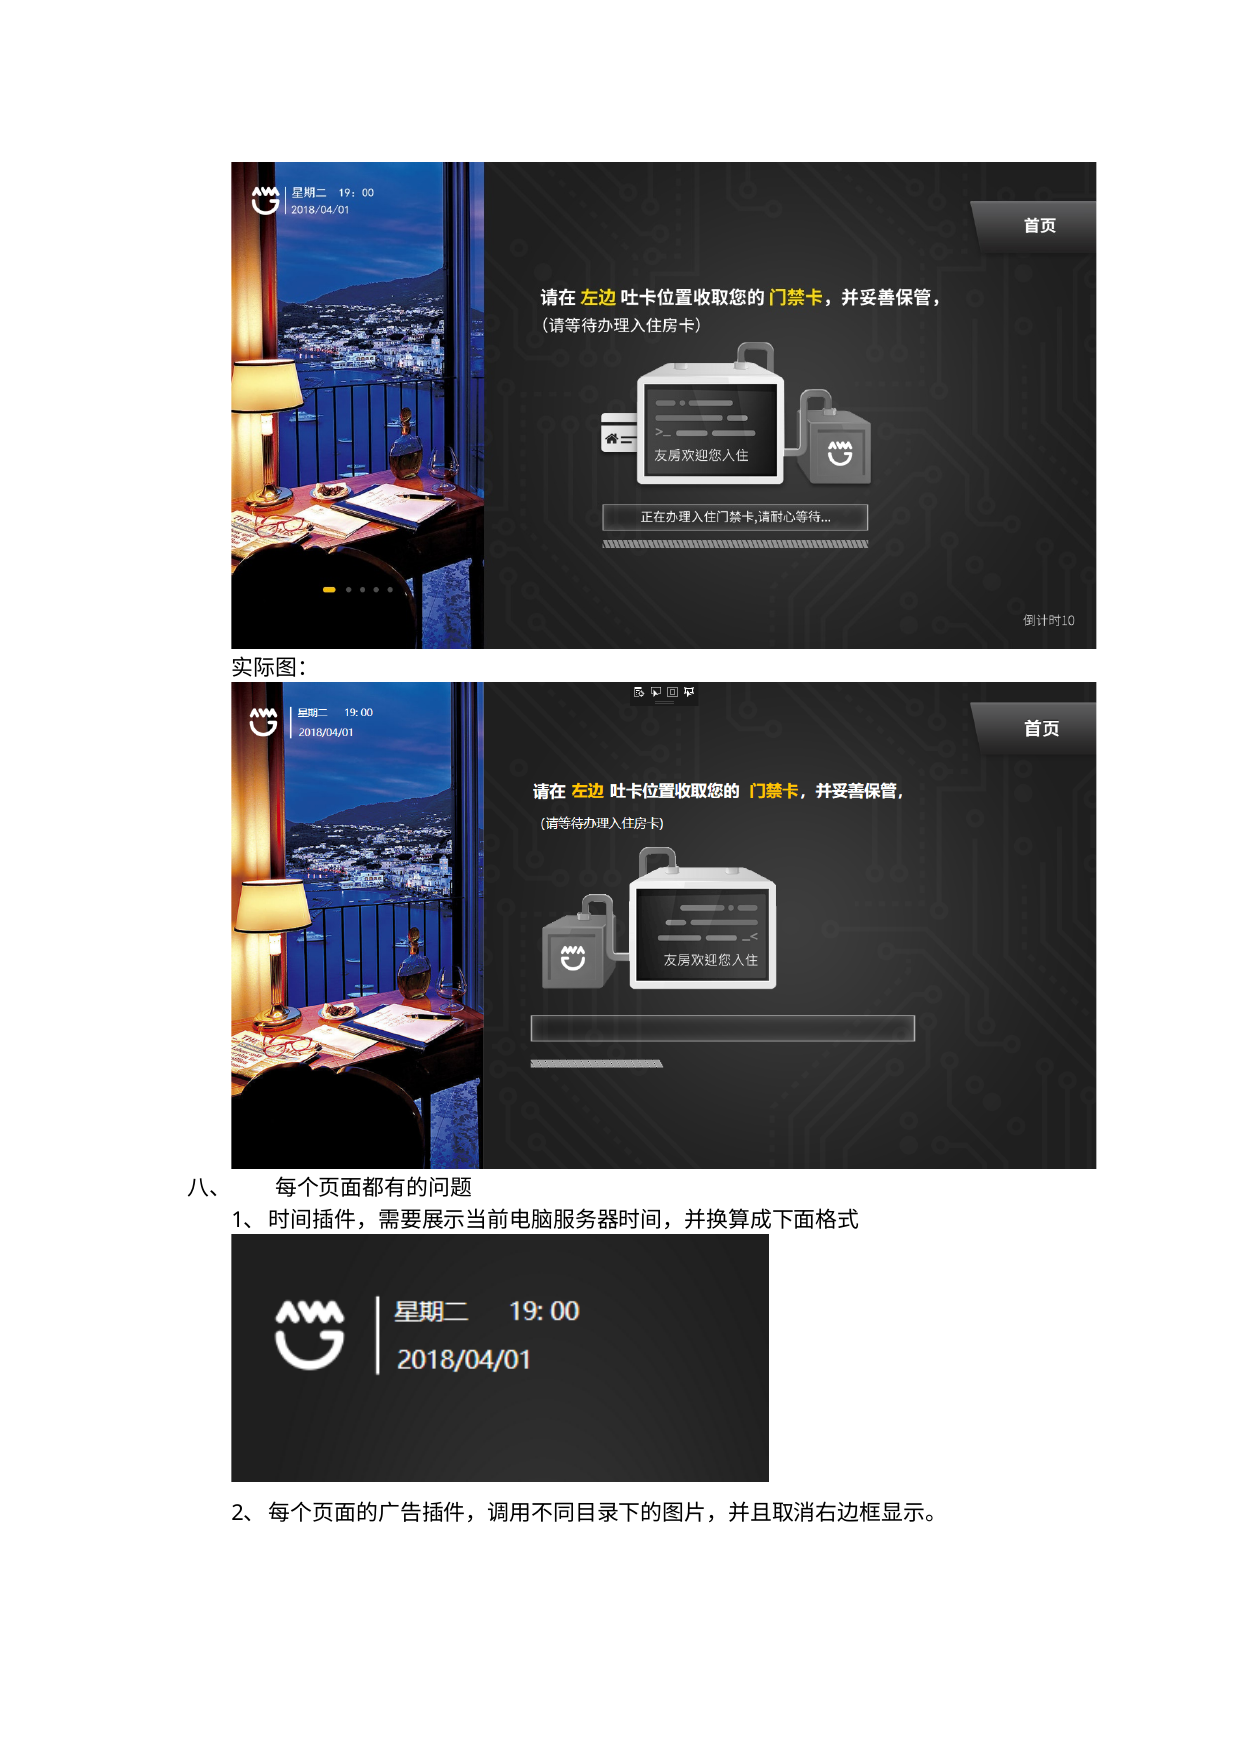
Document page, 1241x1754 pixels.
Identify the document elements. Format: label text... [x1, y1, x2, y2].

text 实际图： [231, 649, 1053, 682]
list 每个页面的广告插件，调用不同目录下的图片，并且取消右边框显示。 [231, 1494, 1053, 1527]
picture [231, 682, 1097, 1169]
list 每个页面都有的问题 [187, 1169, 1053, 1202]
picture [231, 1234, 769, 1482]
list 时间插件，需要展示当前电脑服务器时间，并换算成下面格式 [231, 1202, 1053, 1234]
picture [231, 162, 1097, 649]
